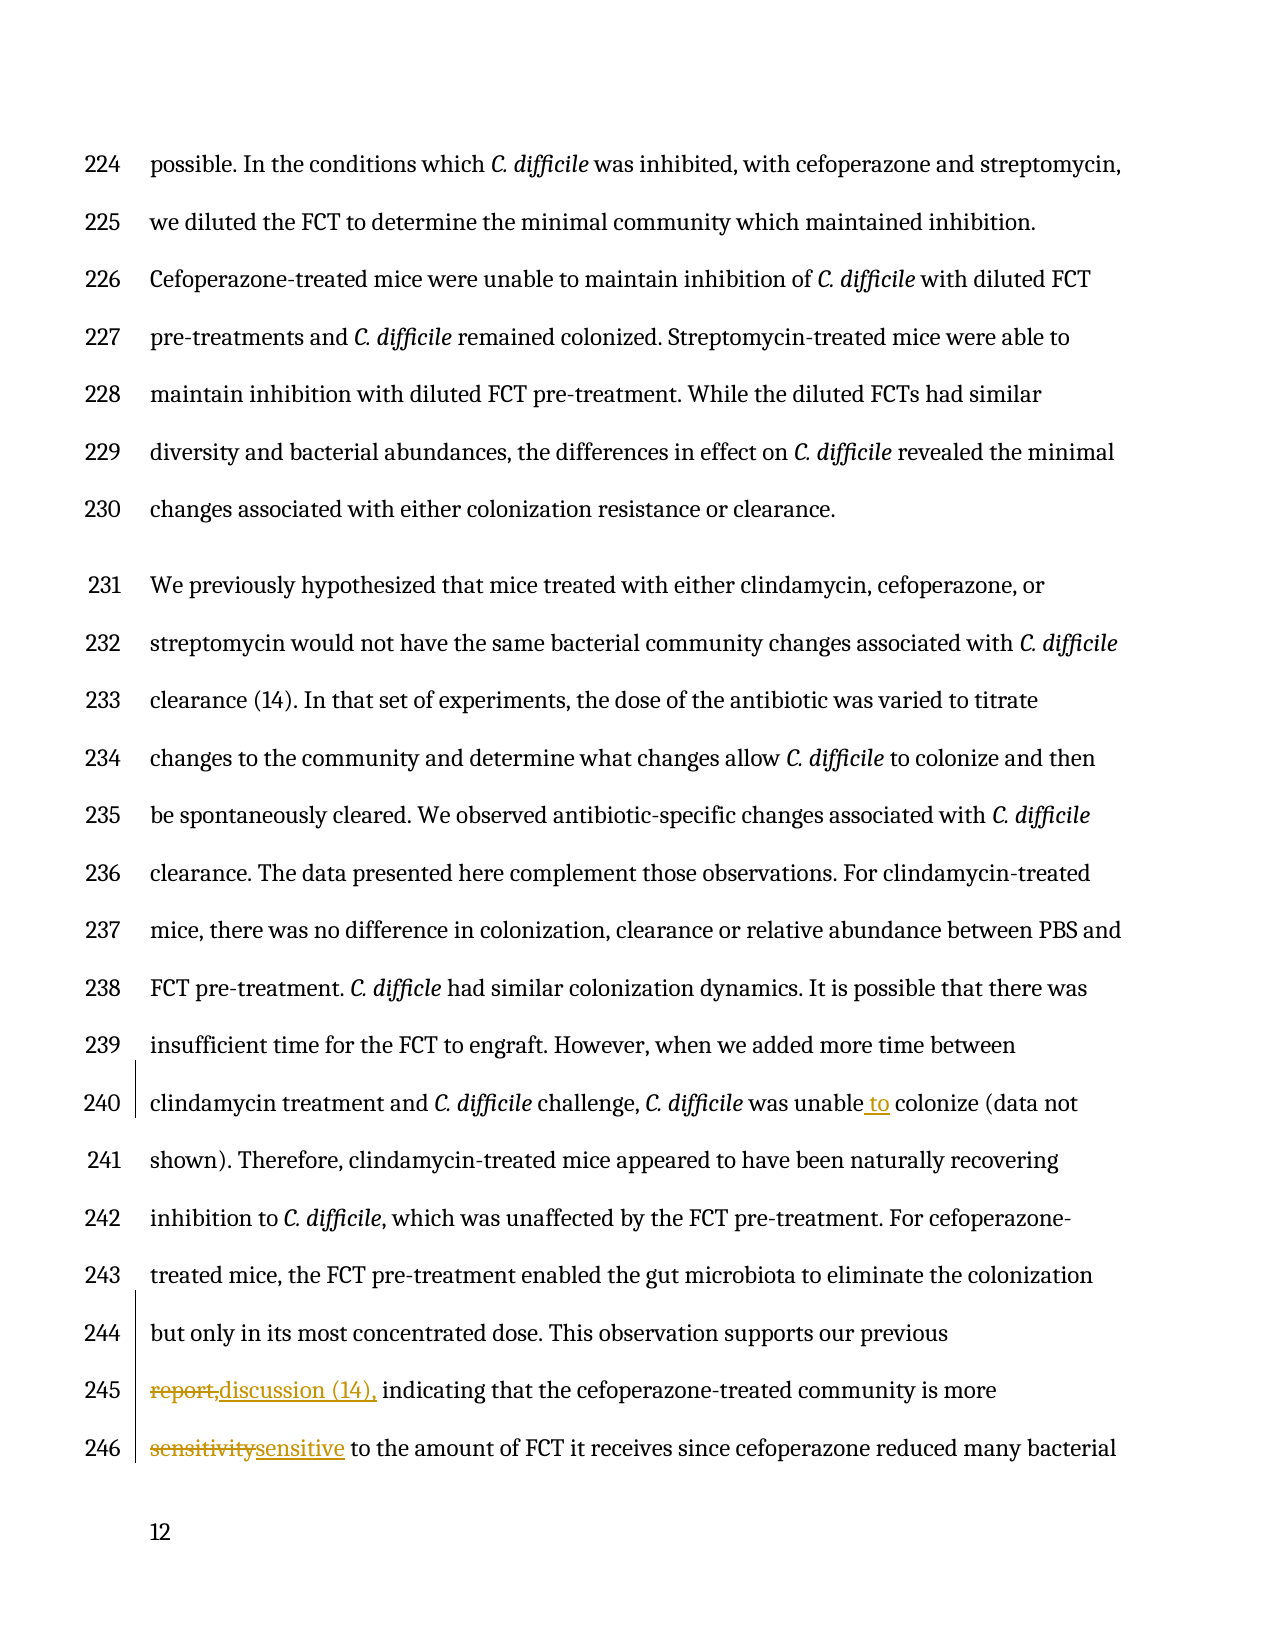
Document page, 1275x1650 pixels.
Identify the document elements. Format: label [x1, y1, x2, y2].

text [150, 571, 1125, 1462]
text [150, 150, 1125, 524]
